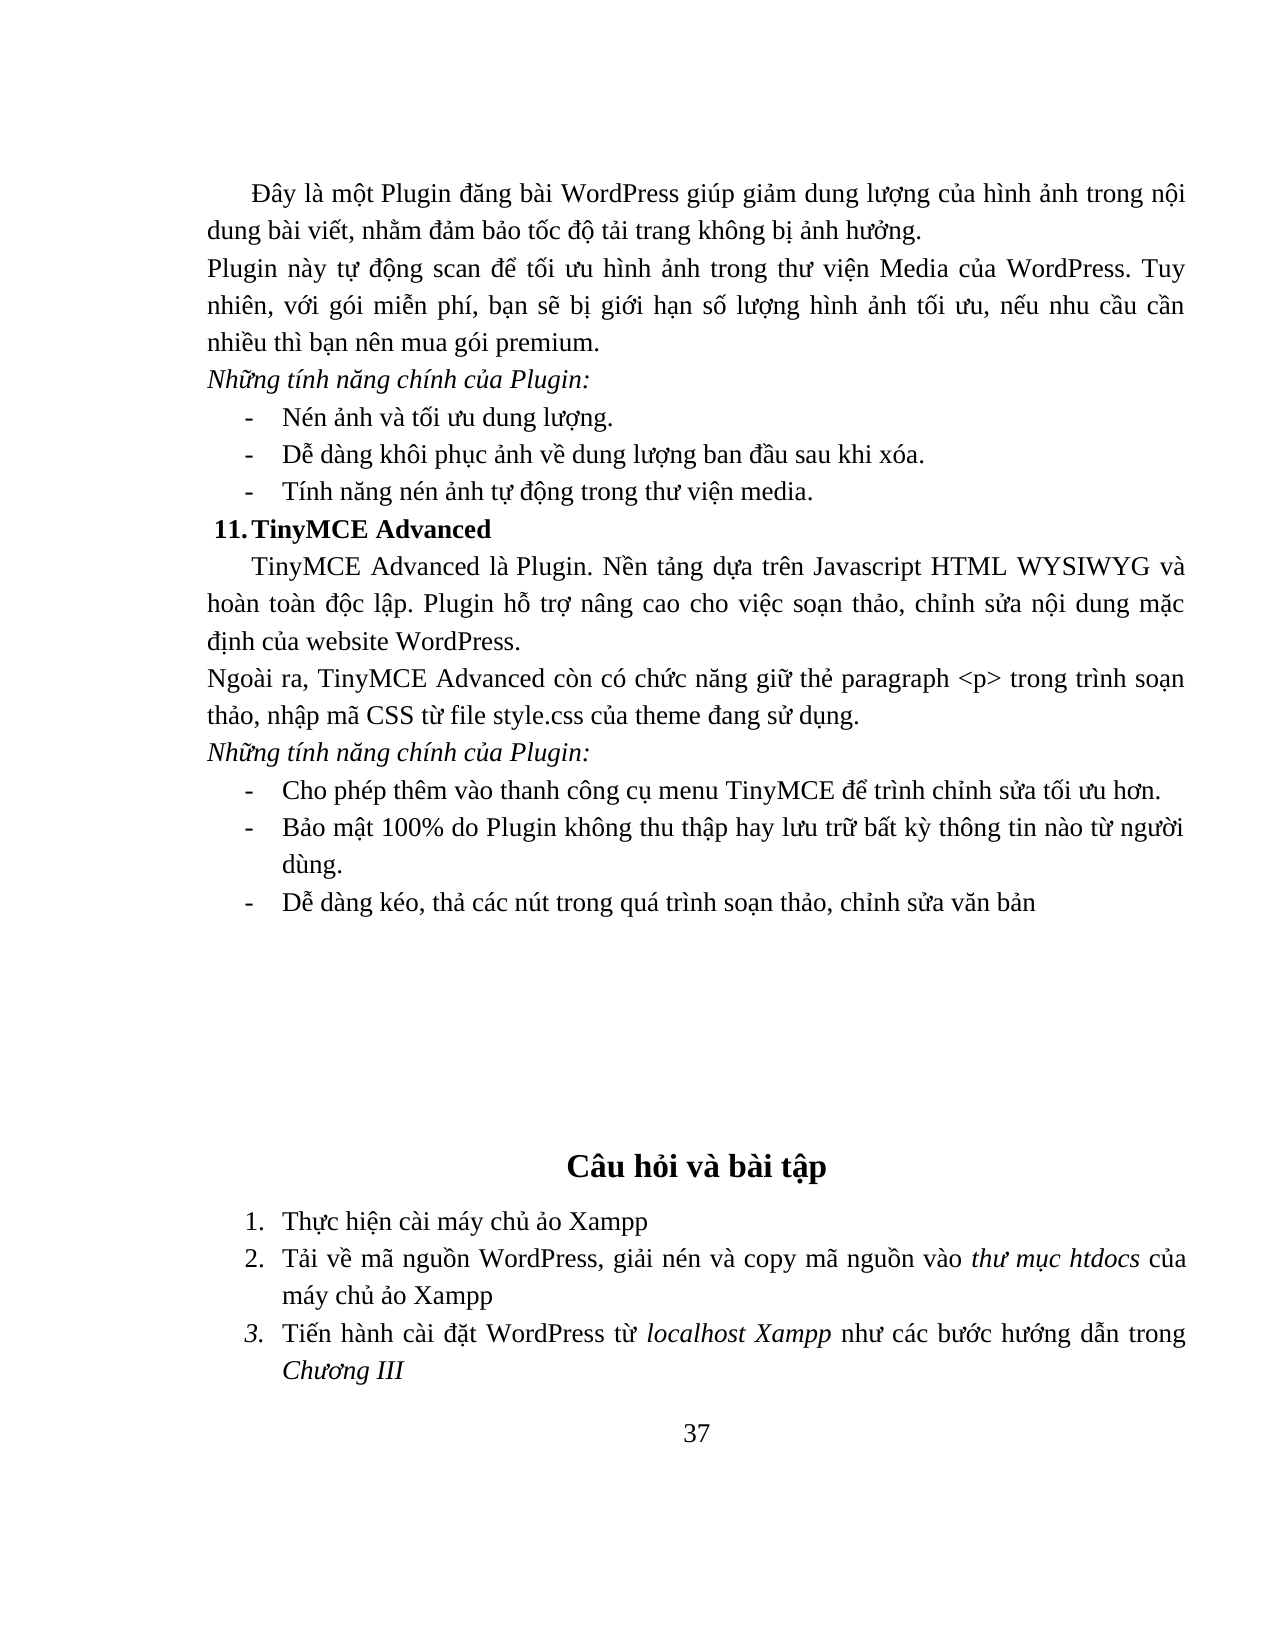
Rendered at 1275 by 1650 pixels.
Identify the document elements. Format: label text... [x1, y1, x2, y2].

text Đây là một Plugin đăng bài WordPress giúp giảm dung lượng của hình ảnh trong nội dung bài viết, nhằm đảm bảo tốc độ tải trang không bị ảnh hưởng. [207, 177, 1186, 246]
list Nén ảnh và tối ưu dung lượng. [244, 401, 1186, 432]
list Cho phép thêm vào thanh công cụ menu TinyMCE để trình chỉnh sửa tối ưu hơn. [244, 774, 1186, 805]
list Thực hiện cài máy chủ ảo Xampp [244, 1205, 1186, 1236]
list Tiến hành cài đặt WordPress từ localhost Xampp như các bước hướng dẫn trong Chương III [244, 1317, 1186, 1385]
text Những tính năng chính của Plugin: [207, 737, 1186, 768]
list Tải về mã nguồn WordPress, giải nén và copy mã nguồn vào thư mục htdocs của máy chủ ảo Xampp [244, 1242, 1186, 1311]
list Bảo mật 100% do Plugin không thu thập hay lưu trữ bất kỳ thông tin nào từ người dùng. [244, 811, 1186, 879]
list Tính năng nén ảnh tự động trong thư viện media. [244, 476, 1186, 507]
text Ngoài ra, TinyMCE Advanced còn có chức năng giữ thẻ paragraph <p> trong trình soạn thảo, nhập mã CSS từ file style.css của theme đang sử dụng. [207, 662, 1186, 730]
text Câu hỏi và bài tập [207, 1147, 1186, 1185]
text TinyMCE Advanced là Plugin. Nền tảng dựa trên Javascript HTML WYSIWYG và hoàn toàn độc lập. Plugin hỗ trợ nâng cao cho việc soạn thảo, chỉnh sửa nội dung mặc định của website WordPress. [207, 550, 1186, 656]
text Plugin này tự động scan để tối ưu hình ảnh trong thư viện Media của WordPress. Tuy nhiên, với gói miễn phí, bạn sẽ bị giới hạn số lượng hình ảnh tối ưu, nếu nhu cầu cần nhiều thì bạn nên mua gói premium. [207, 252, 1186, 357]
text Những tính năng chính của Plugin: [207, 364, 1186, 395]
list Dễ dàng khôi phục ảnh về dung lượng ban đầu sau khi xóa. [244, 438, 1186, 469]
list TinyMCE Advanced [214, 513, 1186, 544]
list Dễ dàng kéo, thả các nút trong quá trình soạn thảo, chỉnh sửa văn bản [244, 886, 1186, 917]
